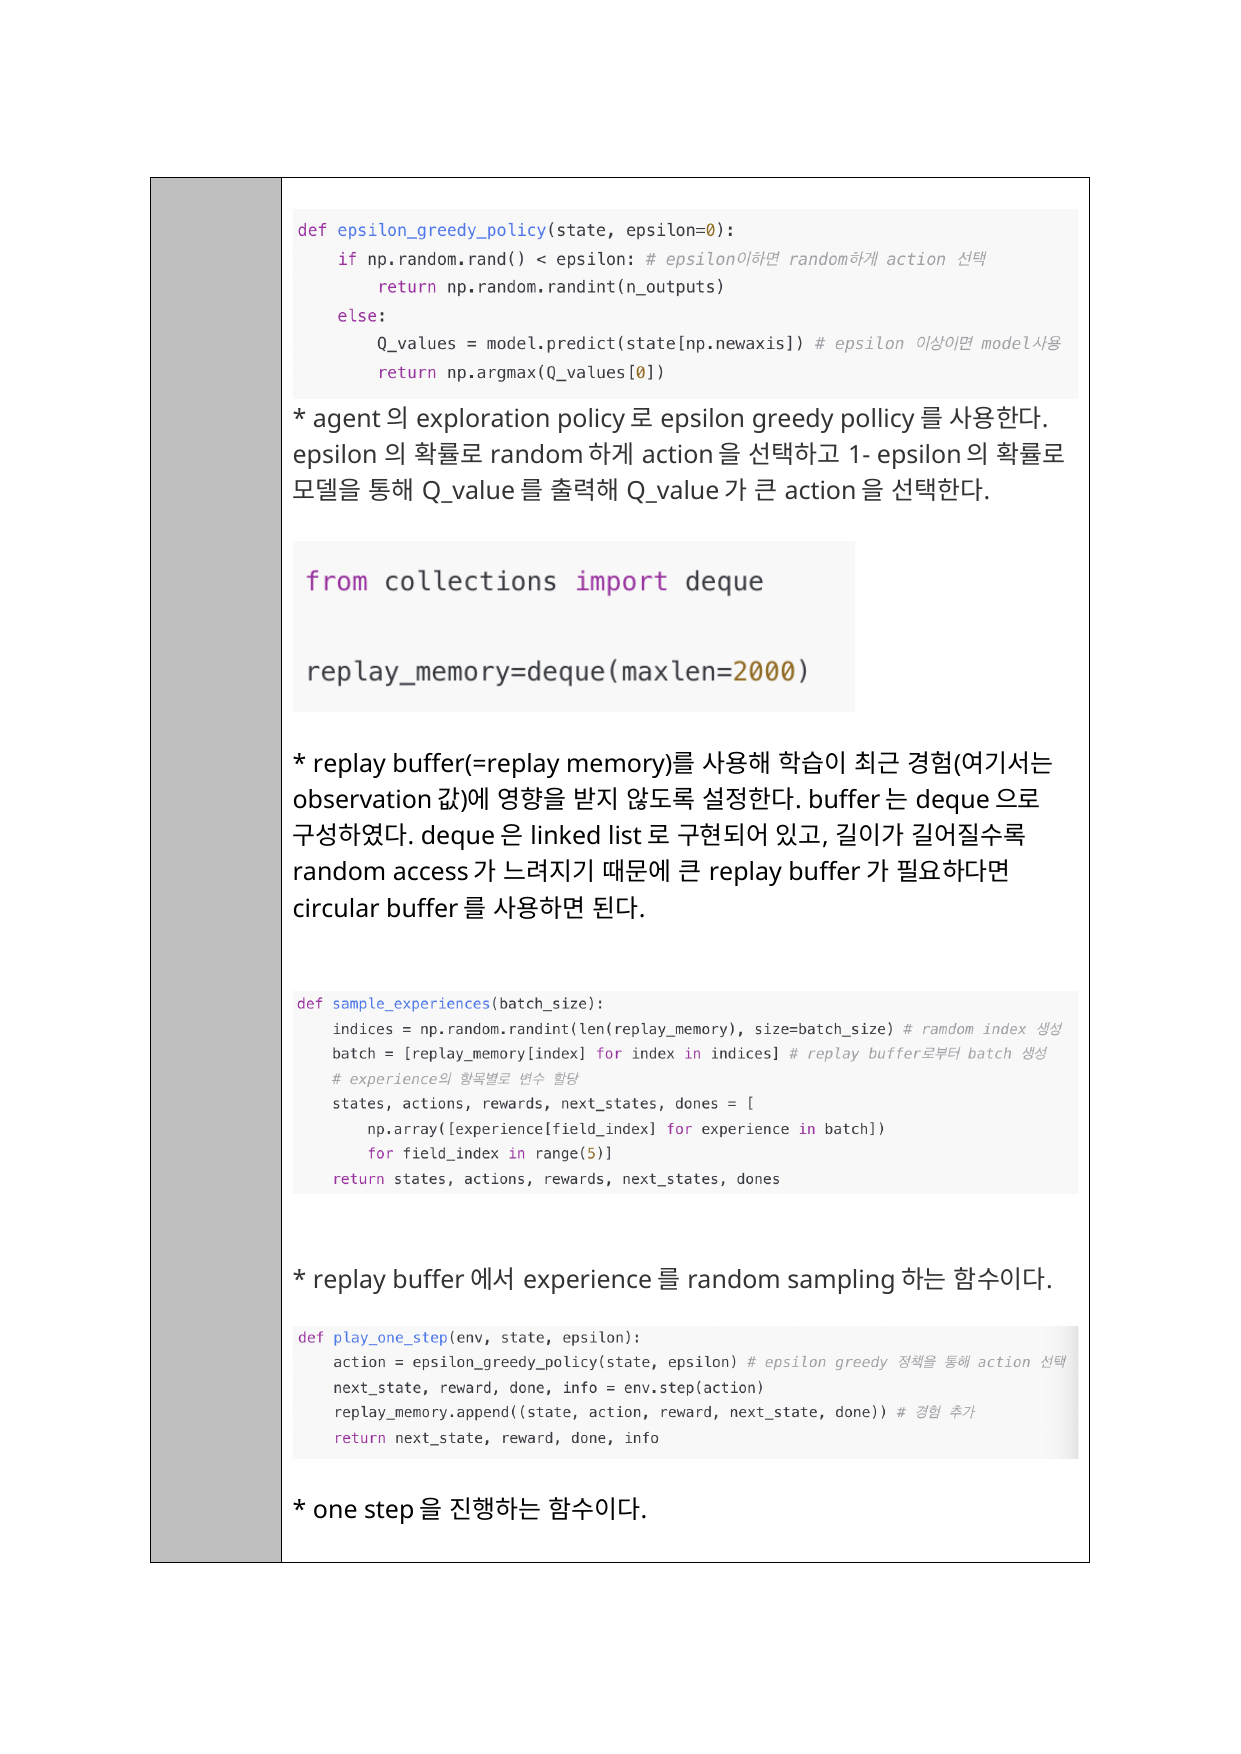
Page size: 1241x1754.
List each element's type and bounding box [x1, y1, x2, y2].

picture [292, 541, 855, 712]
picture [292, 209, 1079, 399]
table_cell [282, 178, 1089, 1562]
picture [292, 991, 1079, 1194]
picture [292, 1326, 1079, 1459]
